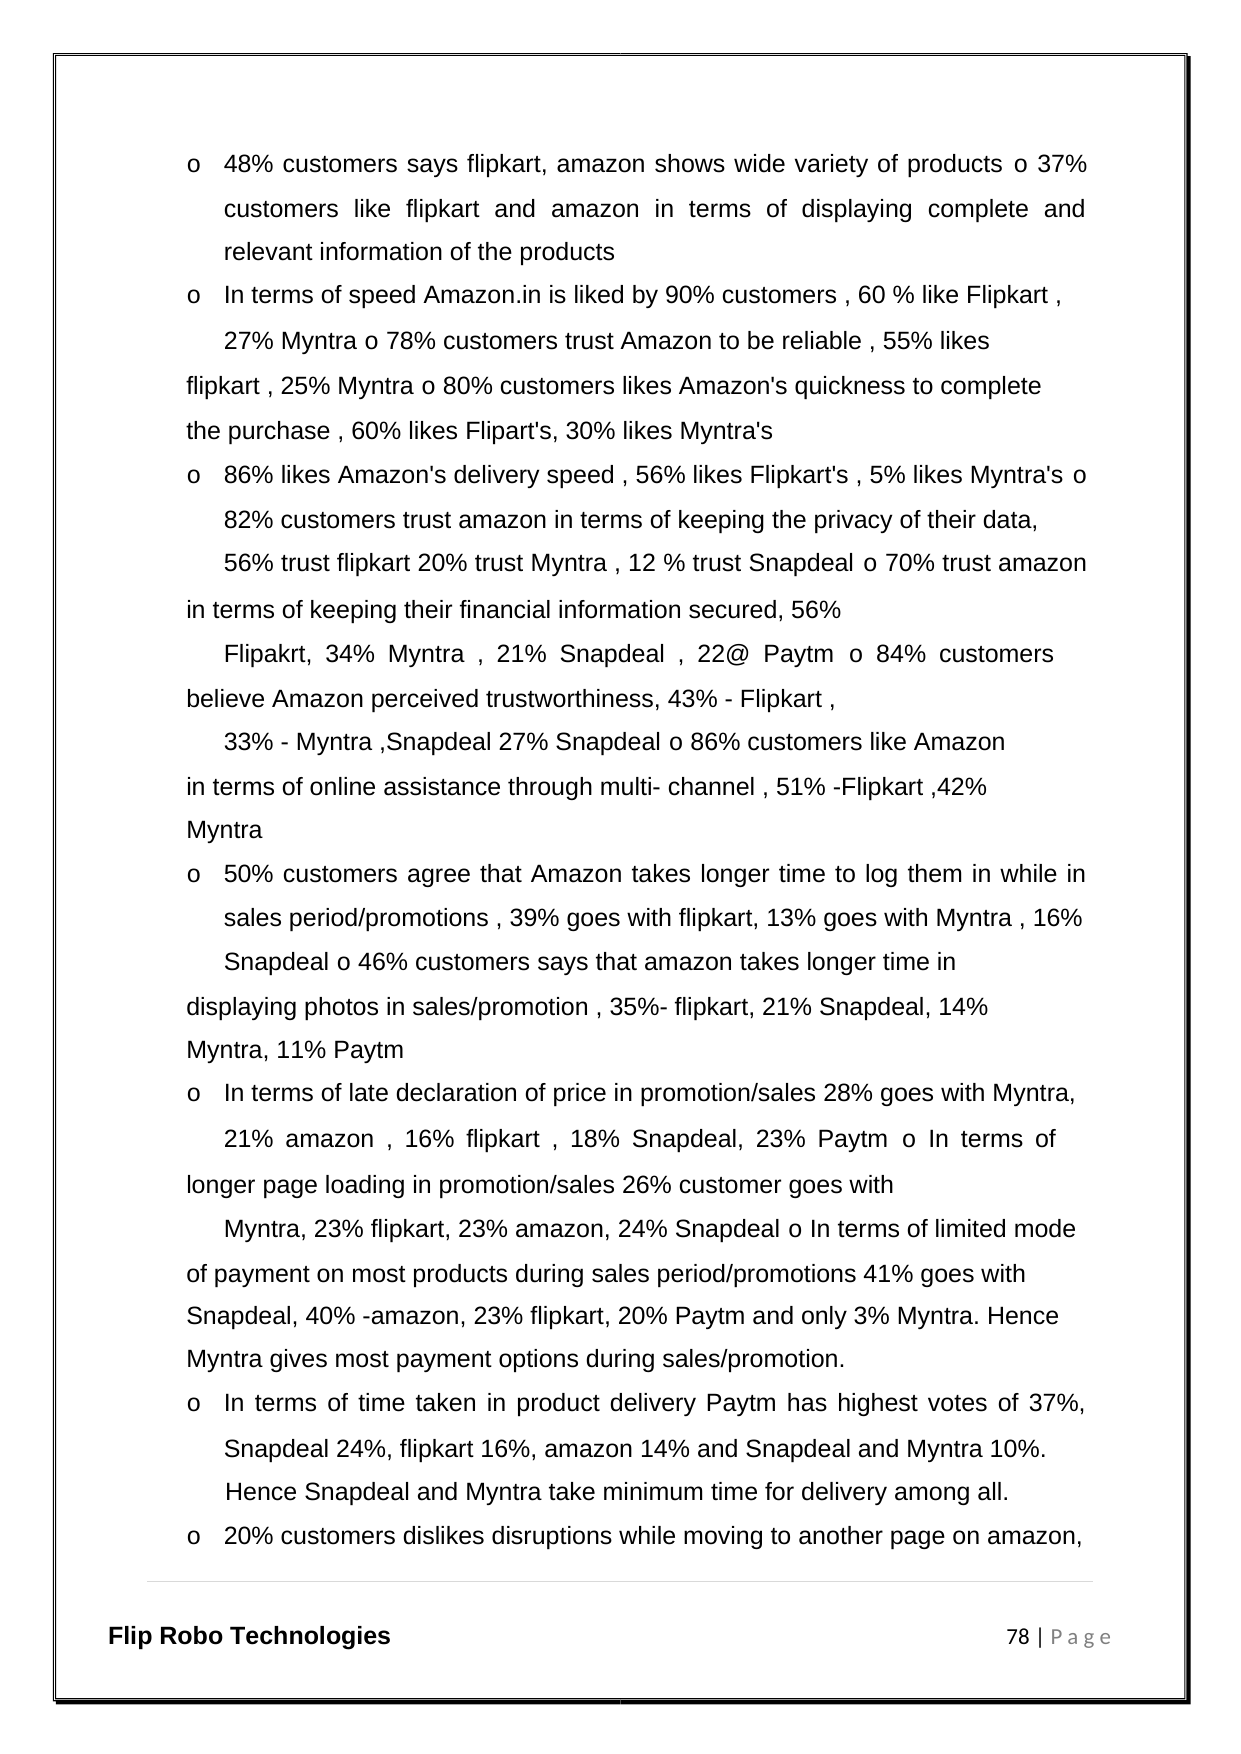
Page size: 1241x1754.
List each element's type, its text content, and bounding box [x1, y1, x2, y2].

list In terms of late declaration of price in promotion/sales 28% goes with Myntra, [186, 1078, 1087, 1109]
list In terms of time taken in product delivery Paytm has highest votes of 37%, Snapdeal 24%, flipkart 16%, amazon 14% and Snapdeal and Myntra 10%. [186, 1388, 1087, 1462]
text 33% - Myntra ,Snapdeal 27% Snapdeal o 86% customers like Amazon in terms of online assistance through multi- channel , 51% -Flipkart ,42% Myntra [186, 727, 1022, 844]
text 21% amazon , 16% flipkart , 18% Snapdeal, 23% Paytm o In terms of longer page loading in promotion/sales 26% customer goes with [186, 1124, 1056, 1199]
text Snapdeal o 46% customers says that amazon takes longer time in displaying photos in sales/promotion , 35%- flipkart, 21% Snapdeal, 14% Myntra, 11% Paytm [186, 947, 1049, 1063]
text 56% trust flipkart 20% trust Myntra , 12 % trust Snapdeal o 70% trust amazon in terms of keeping their financial information secured, 56% [186, 548, 1087, 623]
text Hence Snapdeal and Myntra take minimum time for delivery among all. [225, 1477, 1087, 1506]
list 50% customers agree that Amazon takes longer time to log them in while in sales period/promotions , 39% goes with flipkart, 13% goes with Myntra , 16% [186, 859, 1087, 932]
list 48% customers says flipkart, amazon shows wide variety of products o 37% customers like flipkart and amazon in terms of displaying complete and relevant information of the products [186, 149, 1087, 265]
list 86% likes Amazon's delivery speed , 56% likes Flipkart's , 5% likes Myntra's o 82% customers trust amazon in terms of keeping the privacy of their data, [186, 459, 1087, 534]
text 27% Myntra o 78% customers trust Amazon to be reliable , 55% likes flipkart , 25% Myntra o 80% customers likes Amazon's quickness to complete the purchase , 60% likes Flipart's, 30% likes Myntra's [186, 326, 1062, 445]
list In terms of speed Amazon.in is liked by 90% customers , 60 % like Flipkart , [186, 280, 1087, 311]
list 20% customers dislikes disruptions while moving to another page on amazon, [186, 1521, 1087, 1552]
text Myntra, 23% flipkart, 23% amazon, 24% Snapdeal o In terms of limited mode of payment on most products during sales period/promotions 41% goes with Snapdeal, 40% -amazon, 23% flipkart, 20% Paytm and only 3% Myntra. Hence Myntra gives most payment options during sales/promotion. [186, 1213, 1087, 1373]
text Flipakrt, 34% Myntra , 21% Snapdeal , 22@ Paytm o 84% customers believe Amazon perceived trustworthiness, 43% - Flipkart , [186, 638, 1054, 713]
